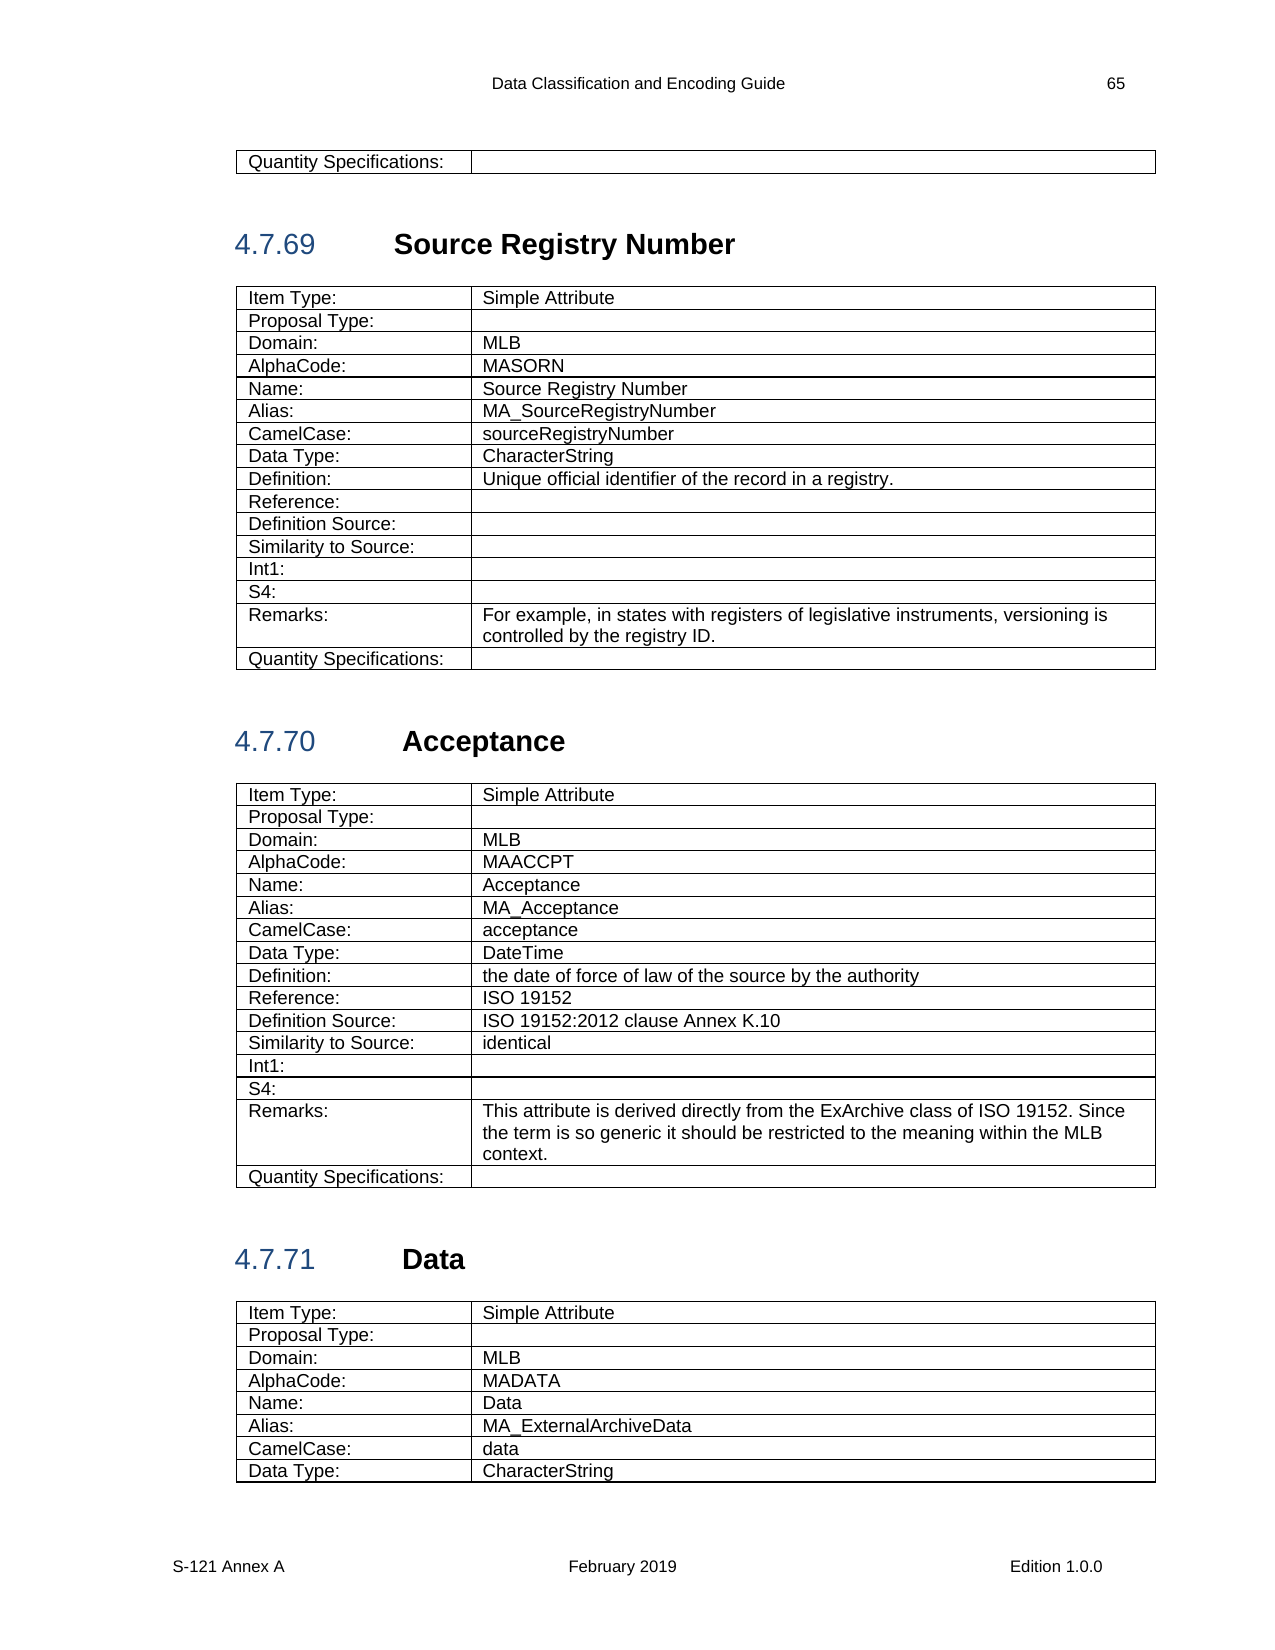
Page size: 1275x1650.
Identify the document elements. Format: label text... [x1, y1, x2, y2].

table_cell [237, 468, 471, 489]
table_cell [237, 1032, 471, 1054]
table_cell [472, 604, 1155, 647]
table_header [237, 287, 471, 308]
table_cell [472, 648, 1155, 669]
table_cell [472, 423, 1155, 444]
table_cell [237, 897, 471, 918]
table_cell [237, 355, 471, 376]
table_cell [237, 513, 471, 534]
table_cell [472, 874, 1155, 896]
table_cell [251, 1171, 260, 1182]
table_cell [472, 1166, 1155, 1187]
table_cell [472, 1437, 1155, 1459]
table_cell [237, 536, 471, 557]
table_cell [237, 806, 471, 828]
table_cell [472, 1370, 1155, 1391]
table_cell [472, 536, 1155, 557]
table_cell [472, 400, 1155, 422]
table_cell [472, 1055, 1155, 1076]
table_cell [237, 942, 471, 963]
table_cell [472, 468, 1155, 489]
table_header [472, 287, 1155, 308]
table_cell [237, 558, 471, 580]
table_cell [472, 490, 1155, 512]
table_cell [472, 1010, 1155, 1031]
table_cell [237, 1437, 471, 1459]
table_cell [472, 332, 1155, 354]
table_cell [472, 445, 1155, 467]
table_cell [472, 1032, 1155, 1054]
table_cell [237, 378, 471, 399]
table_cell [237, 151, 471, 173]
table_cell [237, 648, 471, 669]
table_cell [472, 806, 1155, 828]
subtitle Acceptance [234, 724, 1125, 757]
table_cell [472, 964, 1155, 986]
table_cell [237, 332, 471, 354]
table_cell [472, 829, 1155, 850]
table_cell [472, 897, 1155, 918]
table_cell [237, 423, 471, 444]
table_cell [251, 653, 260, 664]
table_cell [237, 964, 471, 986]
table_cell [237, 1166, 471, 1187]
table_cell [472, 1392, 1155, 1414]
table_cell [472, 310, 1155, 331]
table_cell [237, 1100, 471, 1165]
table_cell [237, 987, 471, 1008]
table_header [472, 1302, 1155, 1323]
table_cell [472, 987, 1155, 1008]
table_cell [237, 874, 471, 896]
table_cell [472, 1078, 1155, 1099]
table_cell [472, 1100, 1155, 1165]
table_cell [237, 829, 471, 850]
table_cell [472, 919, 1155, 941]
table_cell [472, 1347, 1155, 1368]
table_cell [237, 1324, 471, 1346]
subtitle Source Registry Number [234, 227, 1125, 261]
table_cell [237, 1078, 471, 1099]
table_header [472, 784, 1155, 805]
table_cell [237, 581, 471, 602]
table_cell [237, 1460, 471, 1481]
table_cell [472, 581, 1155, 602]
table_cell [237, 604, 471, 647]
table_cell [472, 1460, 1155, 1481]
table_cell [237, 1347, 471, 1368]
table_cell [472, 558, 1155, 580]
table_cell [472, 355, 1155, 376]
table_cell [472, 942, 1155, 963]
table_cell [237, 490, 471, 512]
subtitle Data [234, 1242, 1125, 1276]
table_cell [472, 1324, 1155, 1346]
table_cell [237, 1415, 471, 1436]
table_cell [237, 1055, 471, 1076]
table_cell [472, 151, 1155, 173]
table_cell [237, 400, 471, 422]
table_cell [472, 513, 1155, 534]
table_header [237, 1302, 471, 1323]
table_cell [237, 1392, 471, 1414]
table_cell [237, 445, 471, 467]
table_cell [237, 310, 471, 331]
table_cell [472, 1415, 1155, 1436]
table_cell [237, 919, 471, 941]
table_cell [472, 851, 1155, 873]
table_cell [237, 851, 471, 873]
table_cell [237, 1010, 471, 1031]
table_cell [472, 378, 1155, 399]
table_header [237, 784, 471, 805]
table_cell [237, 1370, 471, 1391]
